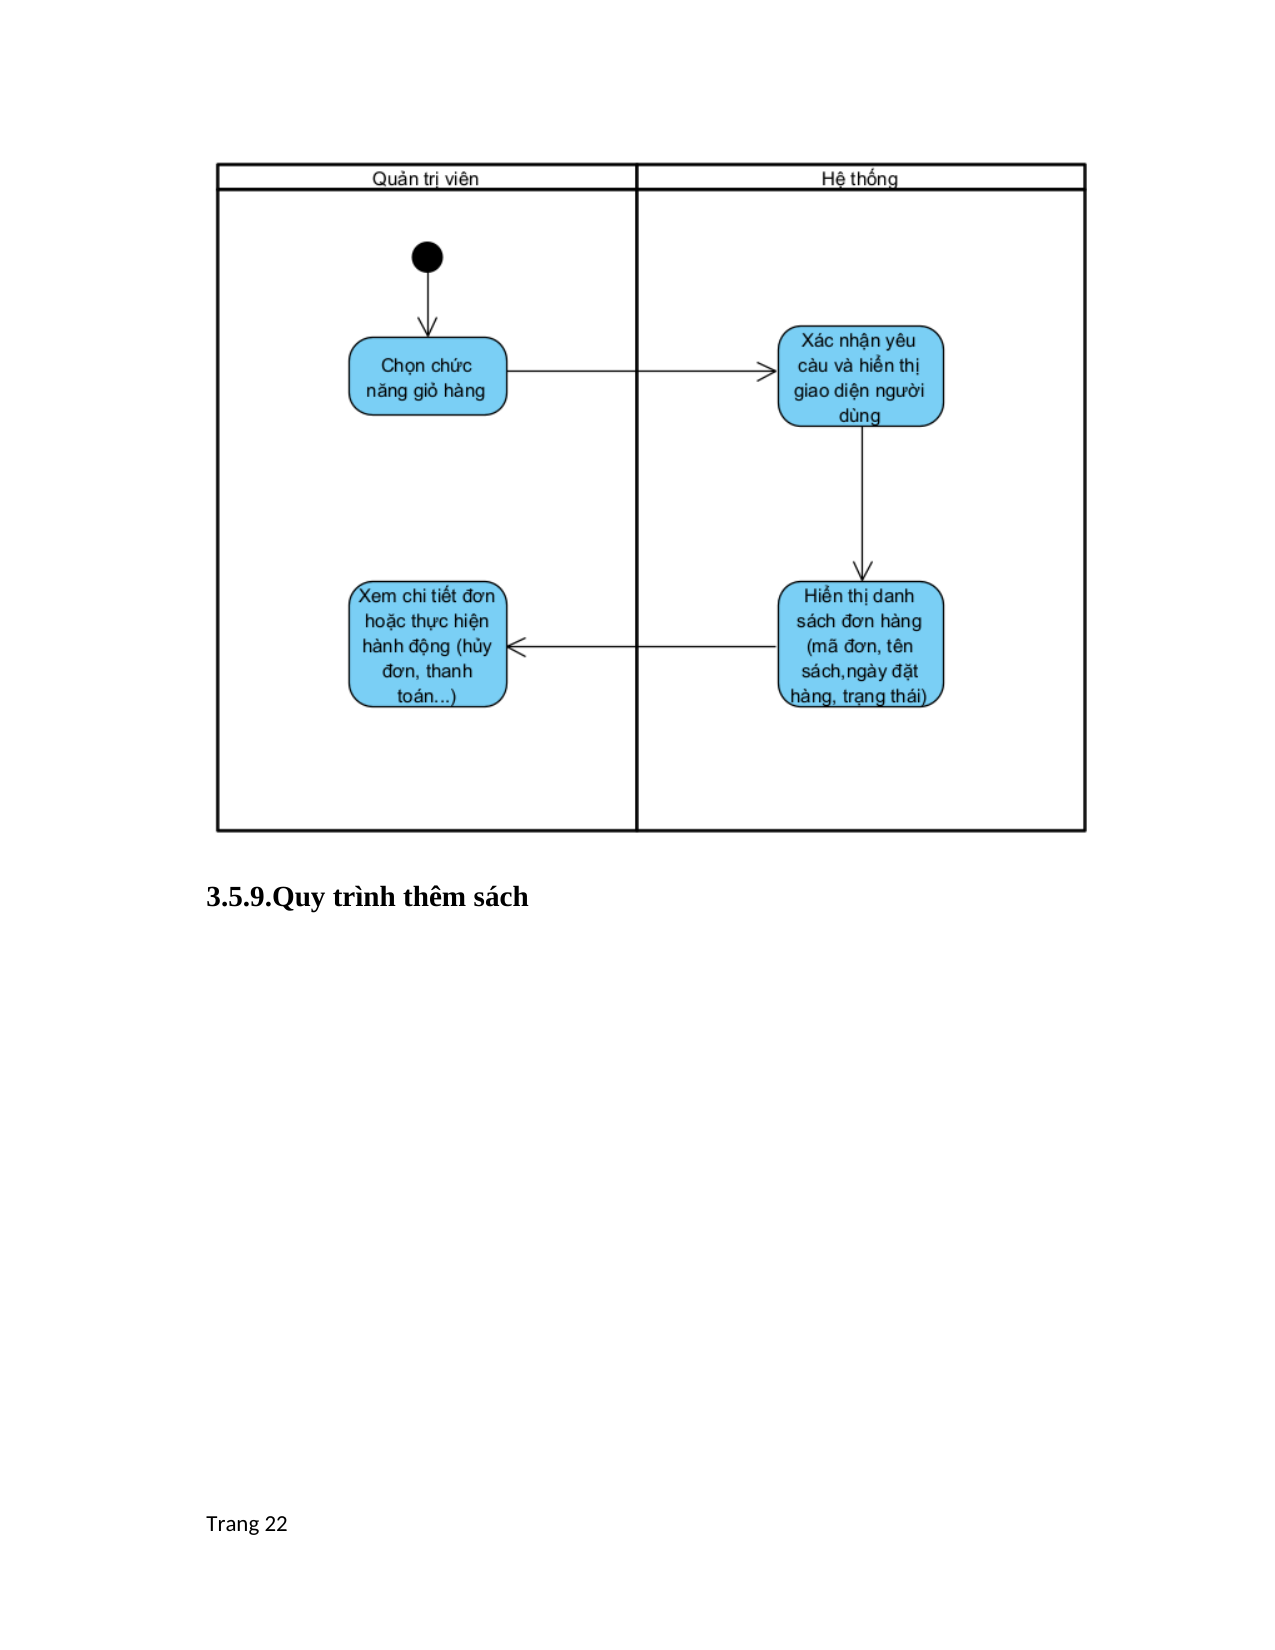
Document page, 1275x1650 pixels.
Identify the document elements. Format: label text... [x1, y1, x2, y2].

picture [206, 150, 1107, 849]
subtitle 3.5.9.Quy trình thêm sách [206, 879, 1187, 912]
